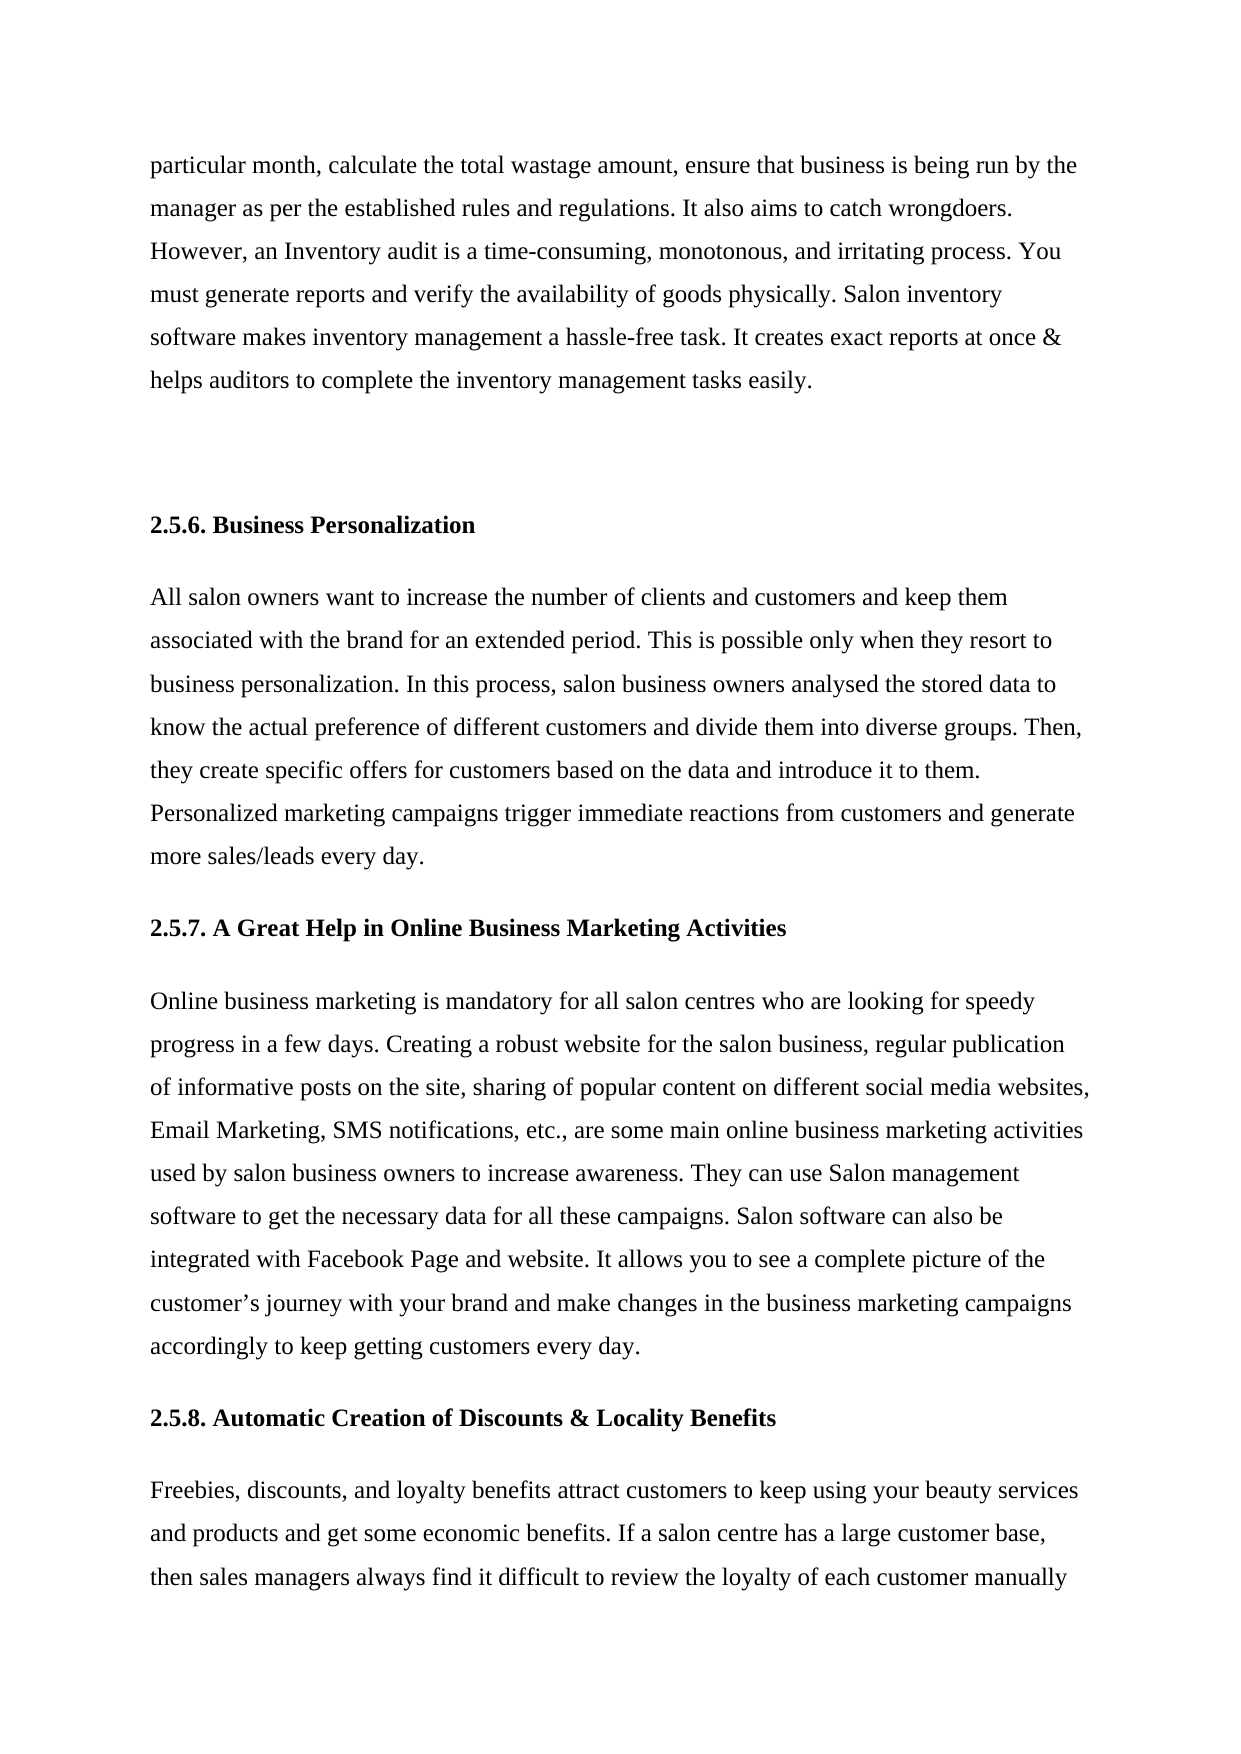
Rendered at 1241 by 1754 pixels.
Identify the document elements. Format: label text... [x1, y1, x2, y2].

subtitle 2.5.8. Automatic Creation of Discounts & Locality Benefits [150, 1403, 1090, 1432]
subtitle 2.5.7. A Great Help in Online Business Marketing Activities [150, 913, 1090, 942]
text Online business marketing is mandatory for all salon centres who are looking for speedy progress in a few days. Creating a robust website for the salon business, regular publication of informative posts on the site, sharing of popular content on different social media websites, Email Marketing, SMS notifications, etc., are some main online business marketing activities used by salon business owners to increase awareness. They can use Salon management software to get the necessary data for all these campaigns. Salon software can also be integrated with Facebook Page and website. It allows you to see a complete picture of the customer’s journey with your brand and make changes in the business marketing campaigns accordingly to keep getting customers every day. [150, 986, 1090, 1359]
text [150, 1475, 1090, 1590]
text All salon owners want to increase the number of clients and customers and keep them associated with the brand for an extended period. This is possible only when they resort to business personalization. In this process, salon business owners analysed the stored data to know the actual preference of different customers and divide them into diverse groups. Then, they create specific offers for customers based on the data and introduce it to them. Personalized marketing campaigns trigger immediate reactions from customers and generate more sales/leads every day. [150, 582, 1090, 870]
subtitle 2.5.6. Business Personalization [150, 510, 1090, 539]
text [150, 150, 1090, 394]
